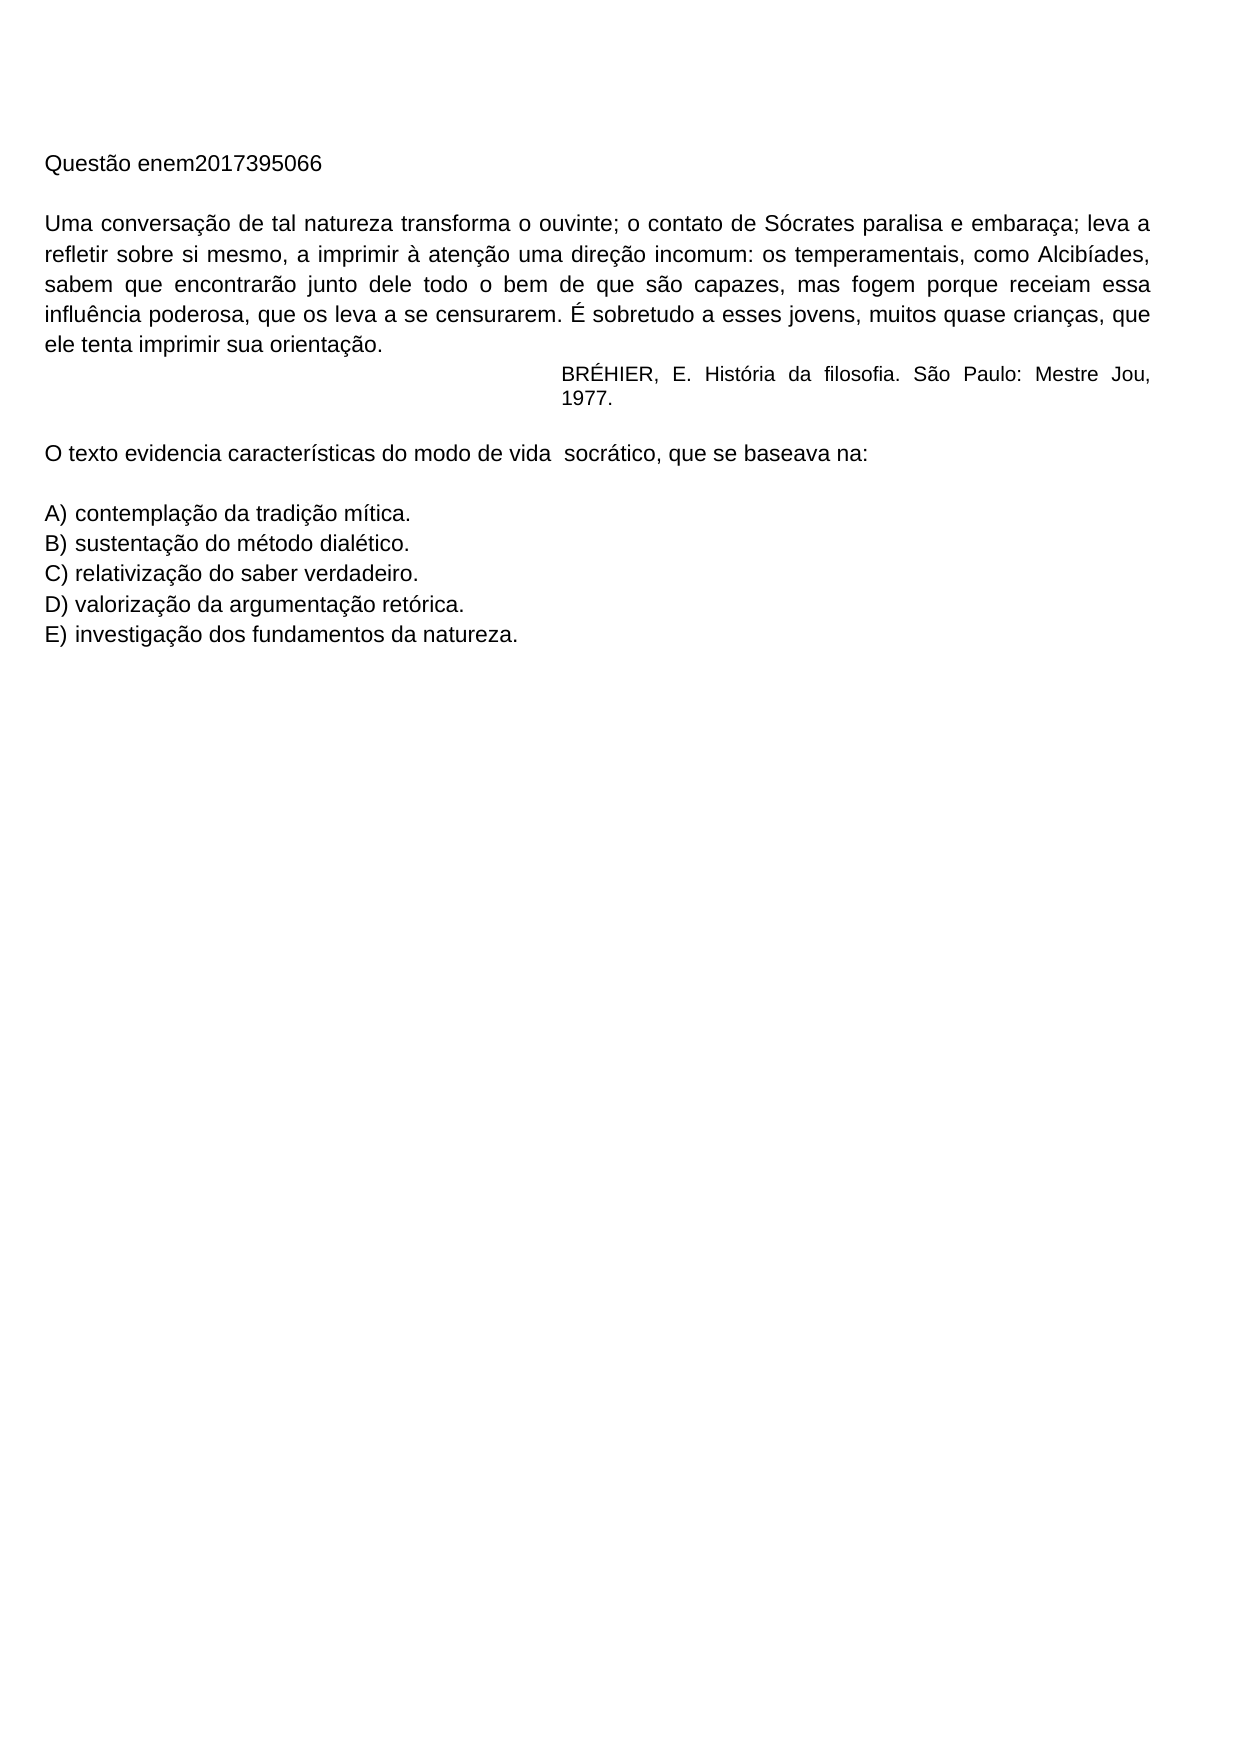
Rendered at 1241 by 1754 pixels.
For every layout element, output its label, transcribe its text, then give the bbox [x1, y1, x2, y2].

list sustentação do método dialético. [44, 530, 1151, 557]
list contemplação da tradição mítica. [44, 500, 1151, 526]
text BRÉHIER, E. História da filosofia. São Paulo: Mestre Jou, 1977. [561, 361, 1151, 409]
text Uma conversação de tal natureza transforma o ouvinte; o contato de Sócrates paralisa e embaraça; leva a refletir sobre si mesmo, a imprimir à atenção uma direção incomum: os temperamentais, como Alcibíades, sabem que encontrarão junto dele todo o bem de que são capazes, mas fogem porque receiam essa influência poderosa, que os leva a se censurarem. É sobretudo a esses jovens, muitos quase crianças, que ele tenta imprimir sua orientação. [44, 210, 1151, 358]
list investigação dos fundamentos da natureza. [44, 621, 1151, 647]
text Questão enem2017395066 [44, 150, 1151, 176]
text O texto evidencia características do modo de vida socrático, que se baseava na: [44, 439, 1151, 466]
list valorização da argumentação retórica. [44, 591, 1151, 617]
list relativização do saber verdadeiro. [44, 560, 1151, 587]
